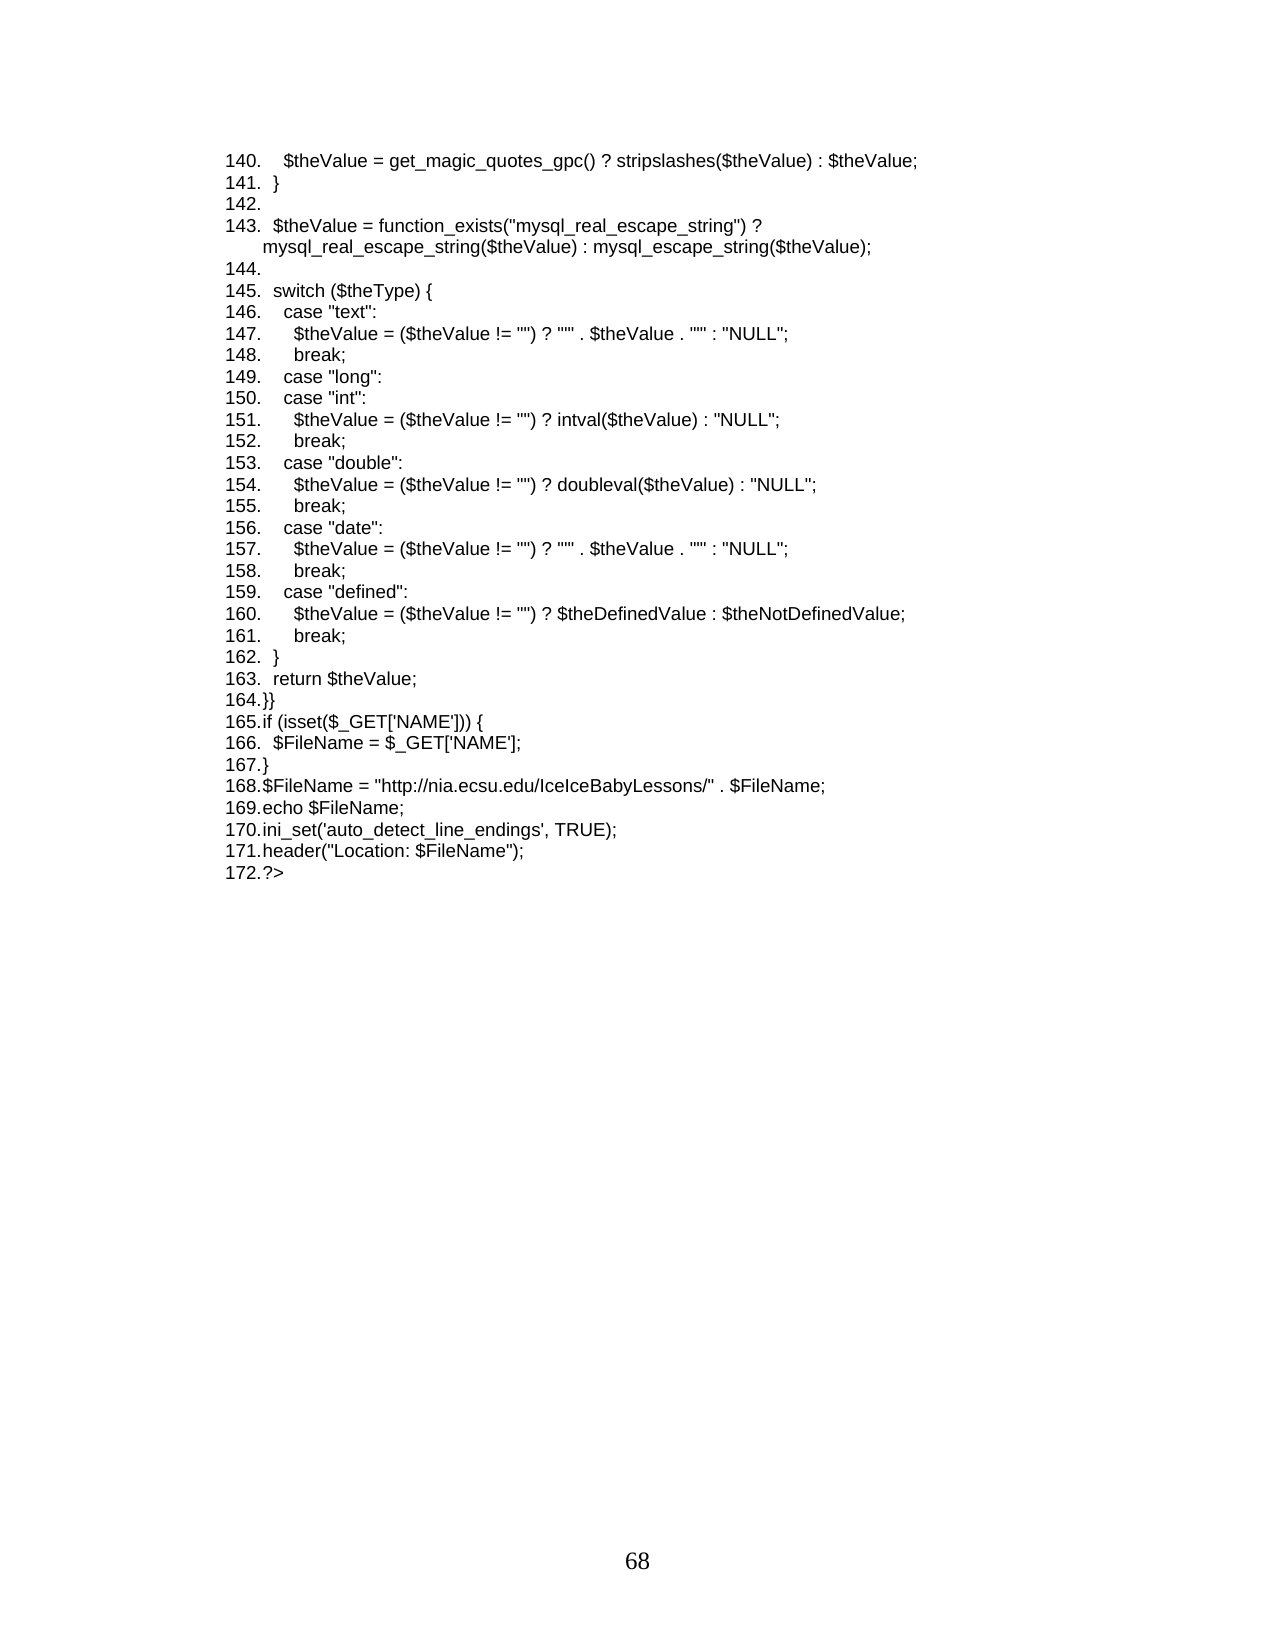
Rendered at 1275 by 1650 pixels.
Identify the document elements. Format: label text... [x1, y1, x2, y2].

list break; [225, 495, 1087, 517]
list break; [225, 560, 1087, 581]
list } [225, 754, 1087, 775]
list } [225, 646, 1087, 667]
list $theValue = ($theValue != "") ? doubleval($theValue) : "NULL"; [225, 473, 1087, 495]
list $theValue = function_exists("mysql_real_escape_string") ? mysql_real_escape_string($theValue) : mysql_escape_string($theValue); [225, 215, 1087, 258]
list }} [225, 689, 1087, 711]
list ?> [225, 862, 1087, 883]
list echo $FileName; [225, 797, 1087, 818]
list $FileName = $_GET['NAME']; [225, 732, 1087, 754]
list $FileName = "http://nia.ecsu.edu/IceIceBabyLessons/" . $FileName; [225, 775, 1087, 797]
list $theValue = ($theValue != "") ? $theDefinedValue : $theNotDefinedValue; [225, 603, 1087, 624]
list $theValue = ($theValue != "") ? "'" . $theValue . "'" : "NULL"; [225, 322, 1087, 344]
list case "text": [225, 301, 1087, 322]
list return $theValue; [225, 667, 1087, 689]
list header("Location: $FileName"); [225, 840, 1087, 862]
list switch ($theType) { [225, 279, 1087, 301]
list break; [225, 624, 1087, 646]
list case "long": [225, 366, 1087, 387]
list break; [225, 344, 1087, 366]
list $theValue = ($theValue != "") ? "'" . $theValue . "'" : "NULL"; [225, 538, 1087, 560]
list case "double": [225, 452, 1087, 473]
list } [225, 172, 1087, 193]
list case "date": [225, 517, 1087, 538]
list ini_set('auto_detect_line_endings', TRUE); [225, 818, 1087, 840]
list $theValue = get_magic_quotes_gpc() ? stripslashes($theValue) : $theValue; [225, 150, 1087, 172]
list $theValue = ($theValue != "") ? intval($theValue) : "NULL"; [225, 409, 1087, 430]
list if (isset($_GET['NAME'])) { [225, 711, 1087, 732]
list case "int": [225, 387, 1087, 409]
list case "defined": [225, 581, 1087, 603]
list break; [225, 430, 1087, 452]
